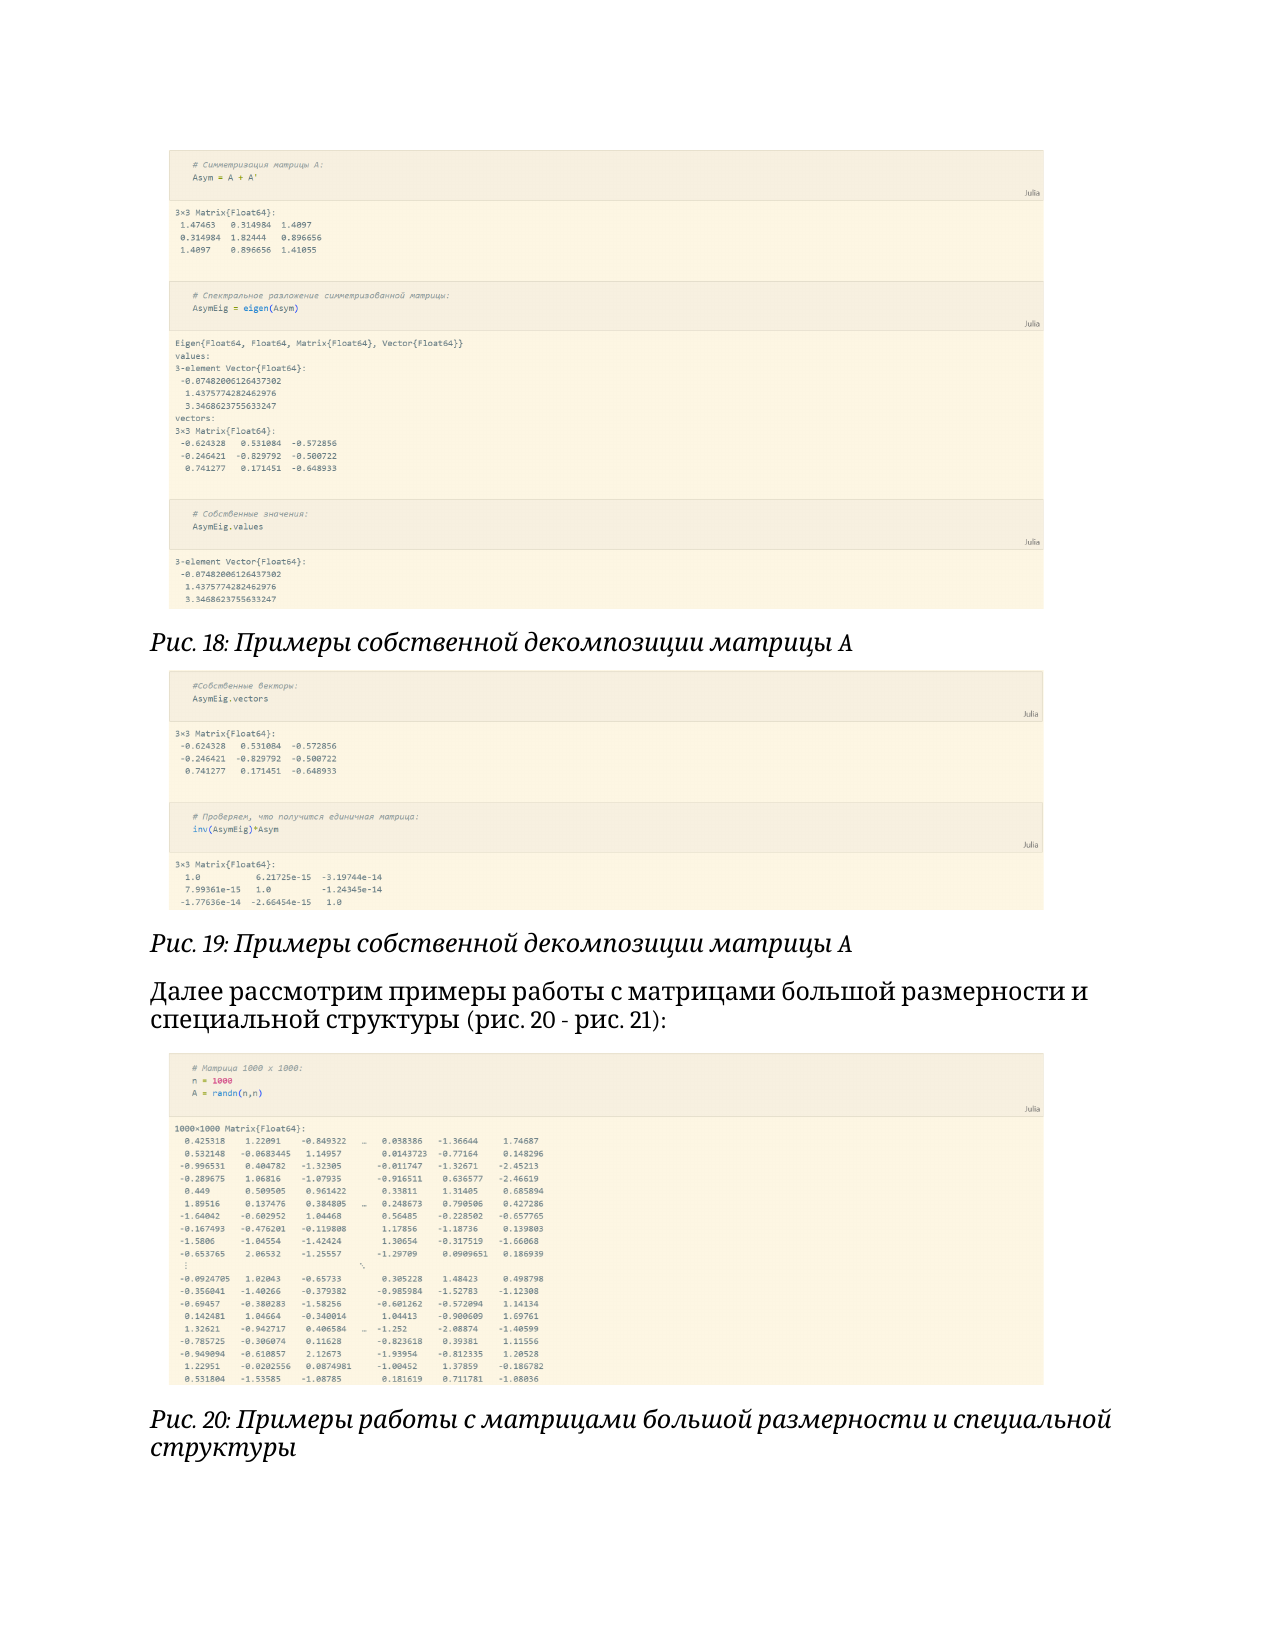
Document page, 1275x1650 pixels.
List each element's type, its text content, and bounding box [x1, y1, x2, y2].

picture [168, 1053, 1044, 1385]
text Рис. 20: Примеры работы с матрицами большой размерности и специальной структуры [150, 1406, 1125, 1463]
picture [168, 670, 1044, 910]
text Рис. 18: Примеры собственной декомпозиции матрицы A [150, 629, 1125, 658]
picture [168, 150, 1044, 609]
text Рис. 19: Примеры собственной декомпозиции матрицы A [150, 930, 1125, 959]
text Далее рассмотрим примеры работы с матрицами большой размерности и специальной структуры (рис. 20 - рис. 21): [150, 978, 1125, 1035]
